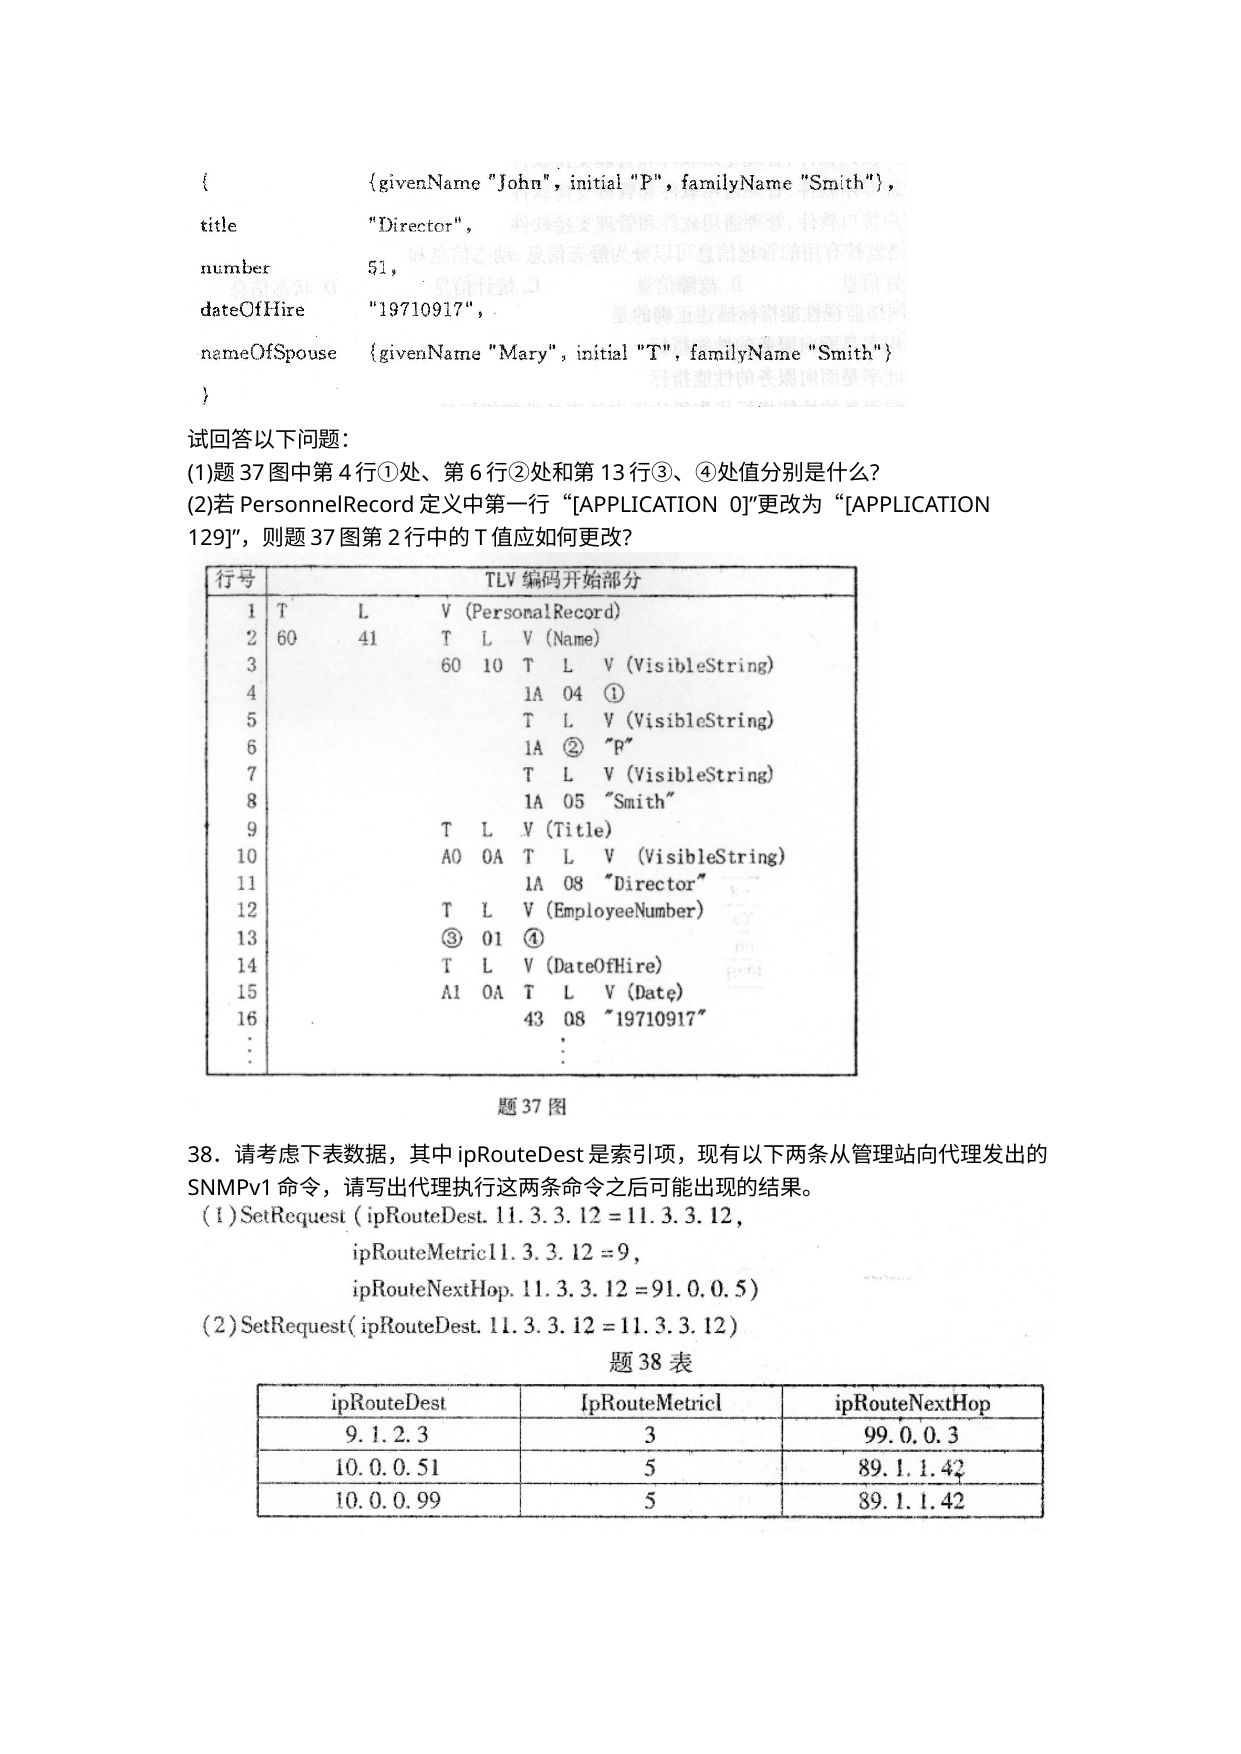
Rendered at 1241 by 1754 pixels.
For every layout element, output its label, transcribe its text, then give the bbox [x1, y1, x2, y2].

picture [187, 162, 907, 407]
text (2)若PersonnelRecord定义中第一行“[APPLICATION 0]”更改为“[APPLICATION [187, 487, 1053, 519]
picture [187, 1202, 1053, 1533]
text SNMPv1命令，请写出代理执行这两条命令之后可能出现的结果。 [187, 1169, 1053, 1202]
text 试回答以下问题： [187, 422, 1053, 454]
picture [187, 552, 880, 1119]
text 129]”，则题37图第2行中的T值应如何更改? [187, 519, 1053, 552]
text 38．请考虑下表数据，其中ipRouteDest是索引项，现有以下两条从管理站向代理发出的 [187, 1137, 1053, 1169]
text (1)题37图中第4行①处、第6行②处和第13行③、④处值分别是什么? [187, 454, 1053, 487]
